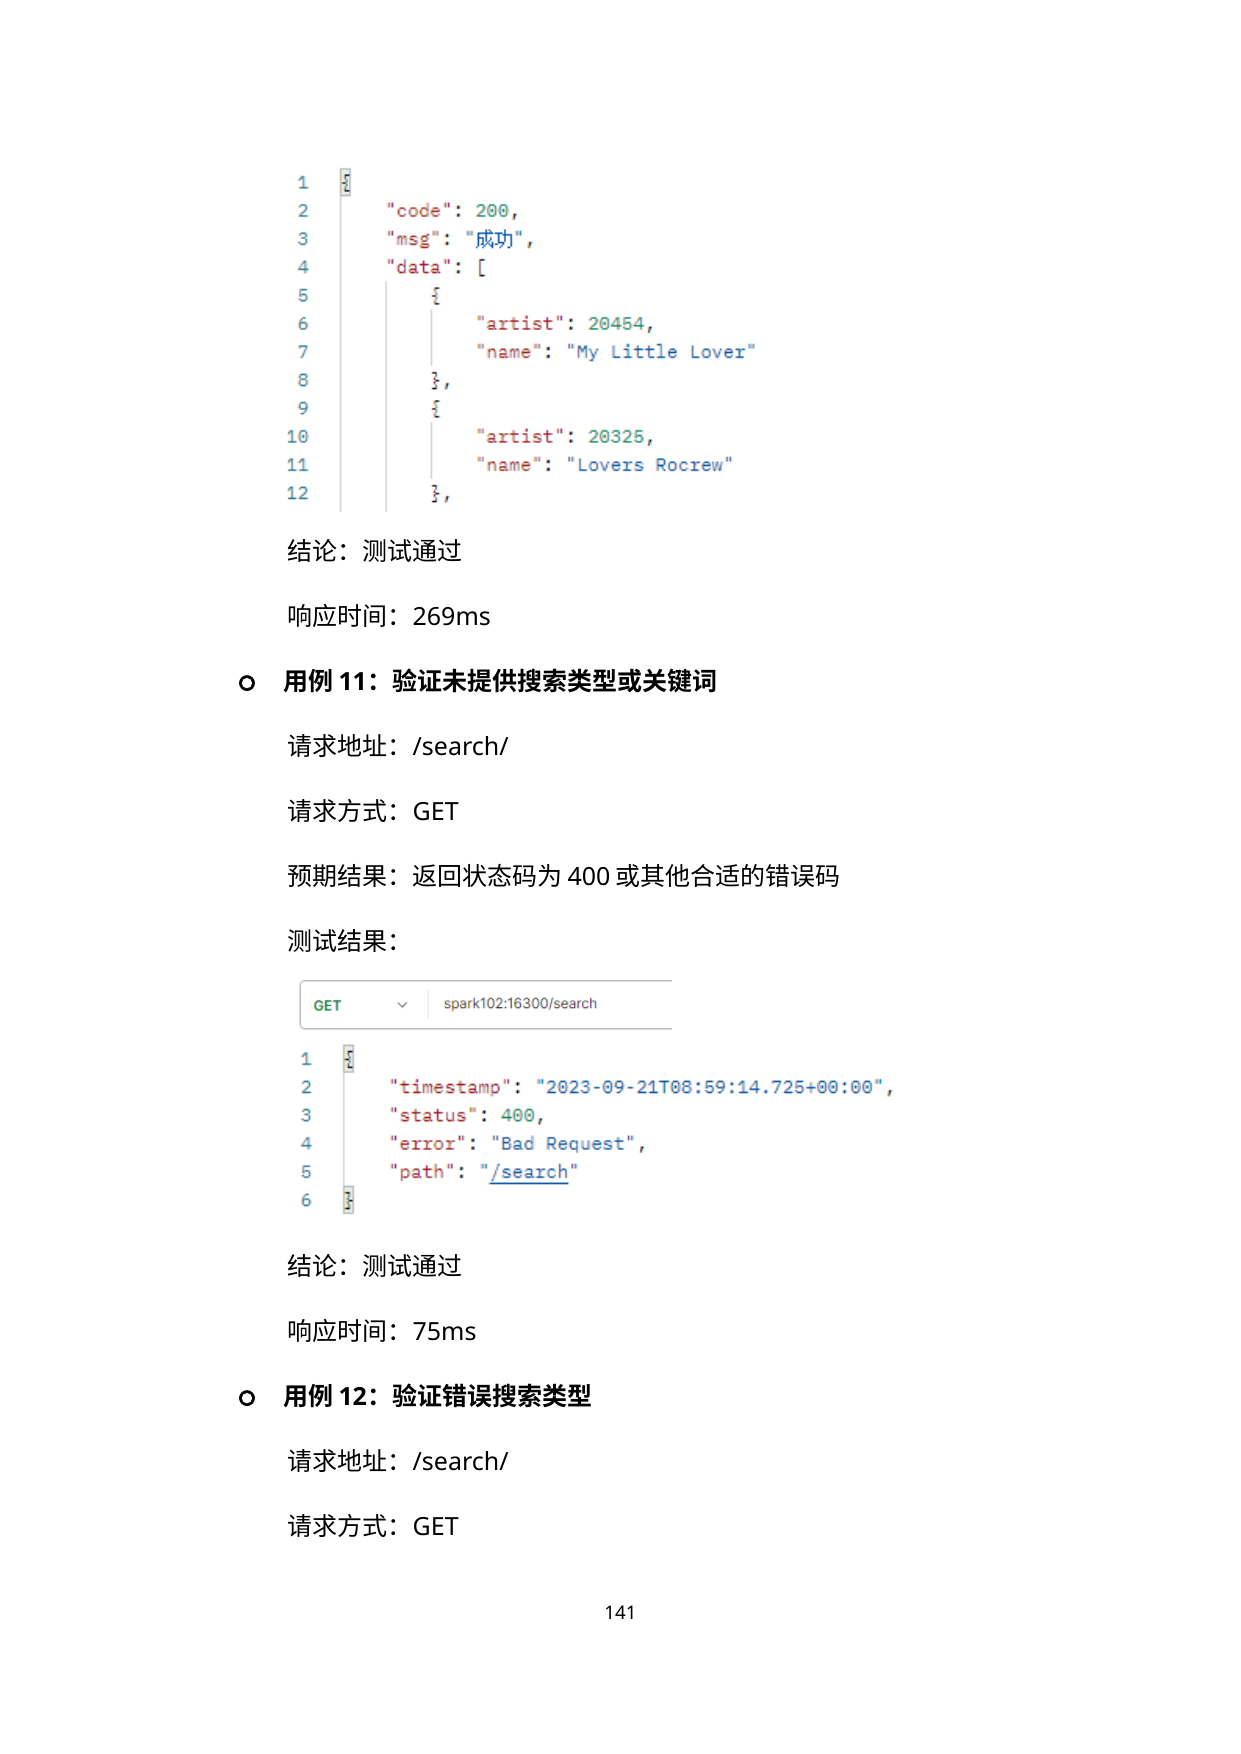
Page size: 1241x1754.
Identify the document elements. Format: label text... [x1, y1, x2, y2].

text 请求方式：GET [187, 1492, 1053, 1557]
text 响应时间：75ms [187, 1297, 1053, 1362]
text 请求地址：/search/ [187, 712, 1053, 777]
text 预期结果：返回状态码为400或其他合适的错误码 [187, 842, 1053, 907]
picture [287, 1037, 905, 1219]
picture [287, 972, 672, 1033]
picture [287, 159, 772, 512]
text 请求方式：GET [187, 777, 1053, 842]
text 响应时间：269ms [187, 582, 1053, 647]
text 请求地址：/search/ [187, 1427, 1053, 1492]
text 结论：测试通过 [187, 1232, 1053, 1297]
list 用例11：验证未提供搜索类型或关键词 [237, 647, 1053, 712]
list 用例12：验证错误搜索类型 [237, 1362, 1053, 1427]
text 结论：测试通过 [187, 517, 1053, 582]
text 测试结果： [187, 907, 1053, 972]
